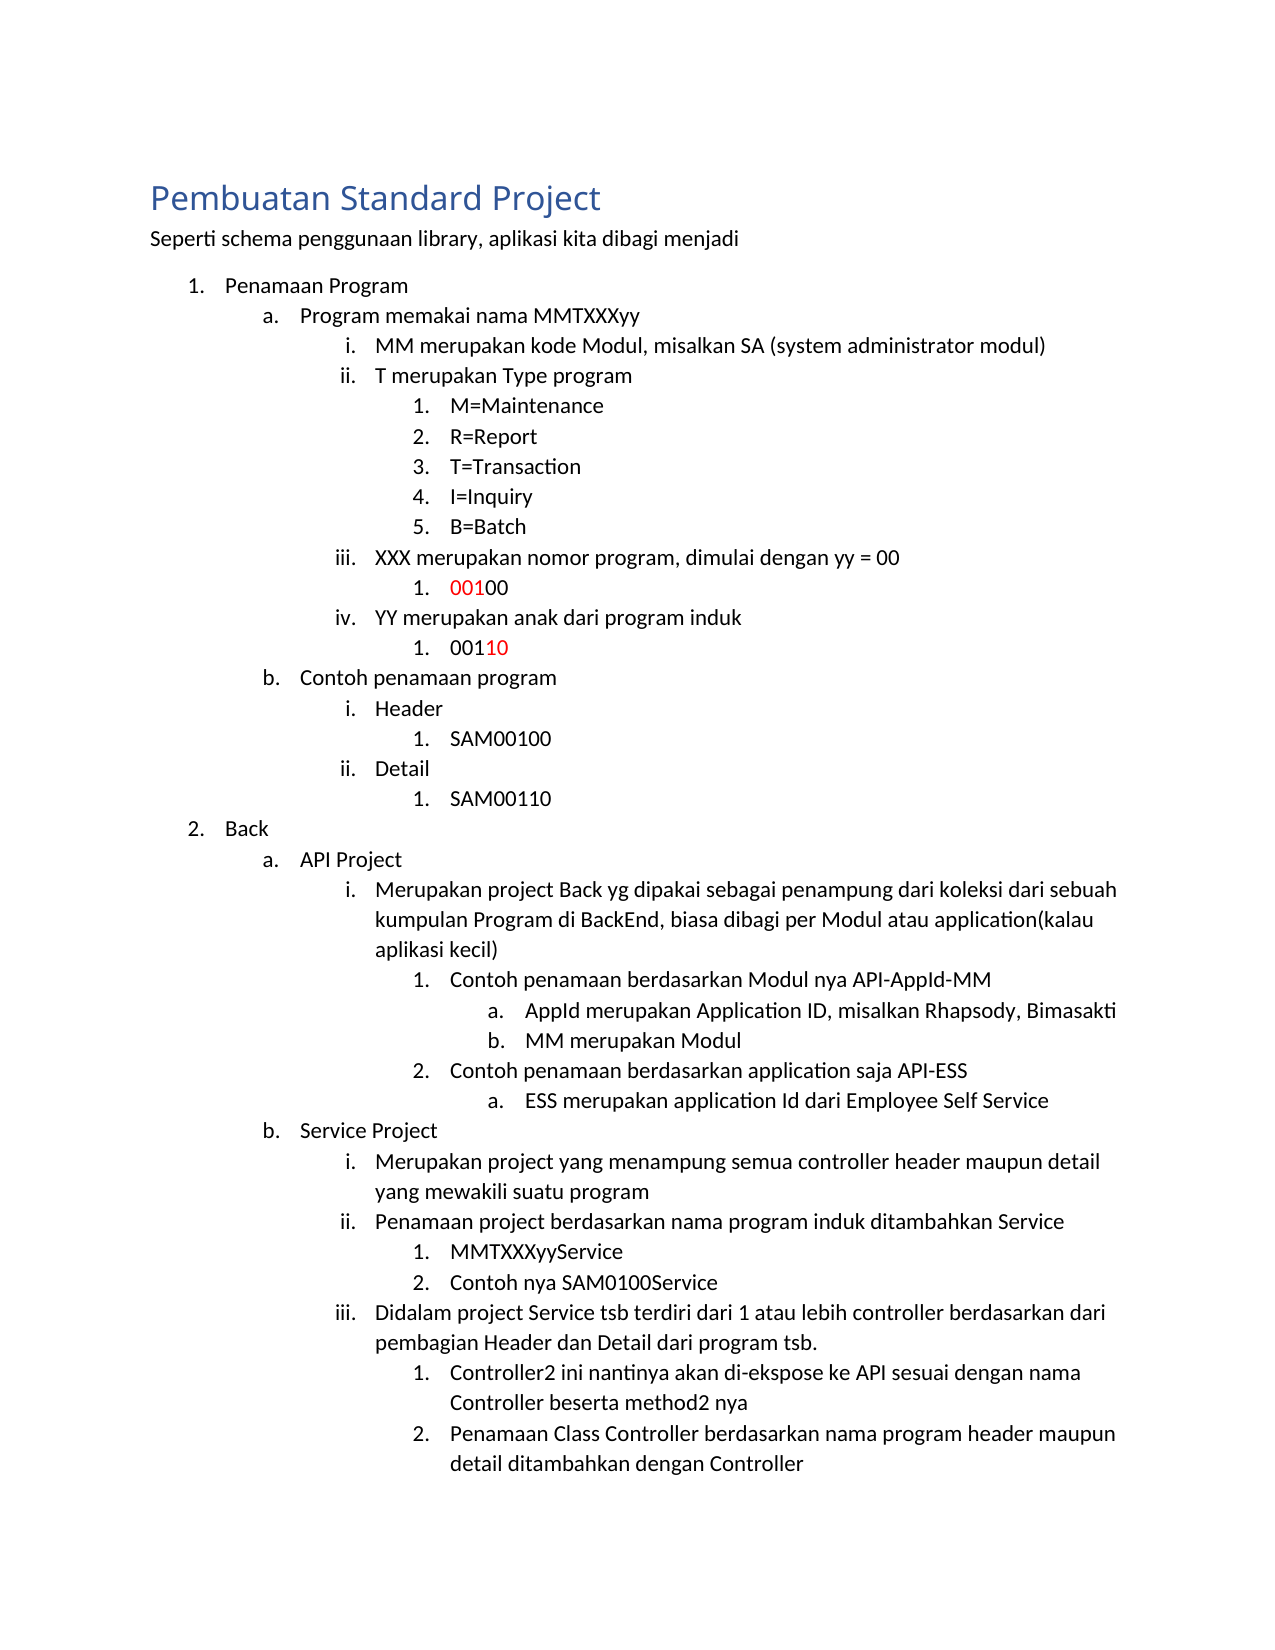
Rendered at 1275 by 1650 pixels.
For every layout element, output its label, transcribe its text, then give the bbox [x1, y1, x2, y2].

list SAM00100 [412, 724, 1125, 752]
list Merupakan project yang menampung semua controller header maupun detail yang mewakili suatu program [356, 1147, 1125, 1205]
list R=Report [412, 422, 1125, 450]
list MM merupakan Modul [487, 1026, 1125, 1054]
list API Project [262, 845, 1125, 873]
list Header [356, 694, 1125, 722]
list T merupakan Type program [356, 361, 1125, 389]
list SAM00110 [412, 784, 1125, 812]
list M=Maintenance [412, 392, 1125, 420]
list XXX merupakan nomor program, dimulai dengan yy = 00 [356, 543, 1125, 571]
list Didalam project Service tsb terdiri dari 1 atau lebih controller berdasarkan dari pembagian Header dan Detail dari program tsb. [356, 1298, 1125, 1356]
list Penamaan Program [187, 271, 1125, 299]
list Merupakan project Back yg dipakai sebagai penampung dari koleksi dari sebuah kumpulan Program di BackEnd, biasa dibagi per Modul atau application(kalau aplikasi kecil) [356, 875, 1125, 963]
list Controller2 ini nantinya akan di-ekspose ke API sesuai dengan nama Controller beserta method2 nya [412, 1358, 1125, 1417]
list MM merupakan kode Modul, misalkan SA (system administrator modul) [356, 331, 1125, 359]
list Detail [356, 754, 1125, 782]
list B=Batch [412, 512, 1125, 541]
list Penamaan project berdasarkan nama program induk ditambahkan Service [356, 1207, 1125, 1235]
list Contoh nya SAM0100Service [412, 1268, 1125, 1296]
list 00100 [412, 573, 1125, 601]
list YY merupakan anak dari program induk [356, 603, 1125, 631]
subtitle Pembuatan Standard Project [150, 175, 1125, 220]
list AppId merupakan Application ID, misalkan Rhapsody, Bimasakti [487, 996, 1125, 1024]
list Contoh penamaan program [262, 663, 1125, 692]
list Contoh penamaan berdasarkan Modul nya API-AppId-MM [412, 966, 1125, 994]
list 00110 [412, 633, 1125, 661]
list Program memakai nama MMTXXXyy [262, 301, 1125, 329]
list Back [187, 814, 1125, 843]
list I=Inquiry [412, 482, 1125, 510]
list MMTXXXyyService [412, 1237, 1125, 1266]
text Seperti schema penggunaan library, aplikasi kita dibagi menjadi [150, 224, 1125, 252]
list Penamaan Class Controller berdasarkan nama program header maupun detail ditambahkan dengan Controller [412, 1419, 1125, 1477]
list T=Transaction [412, 452, 1125, 480]
list Service Project [262, 1117, 1125, 1145]
list Contoh penamaan berdasarkan application saja API-ESS [412, 1056, 1125, 1084]
list ESS merupakan application Id dari Employee Self Service [487, 1086, 1125, 1114]
